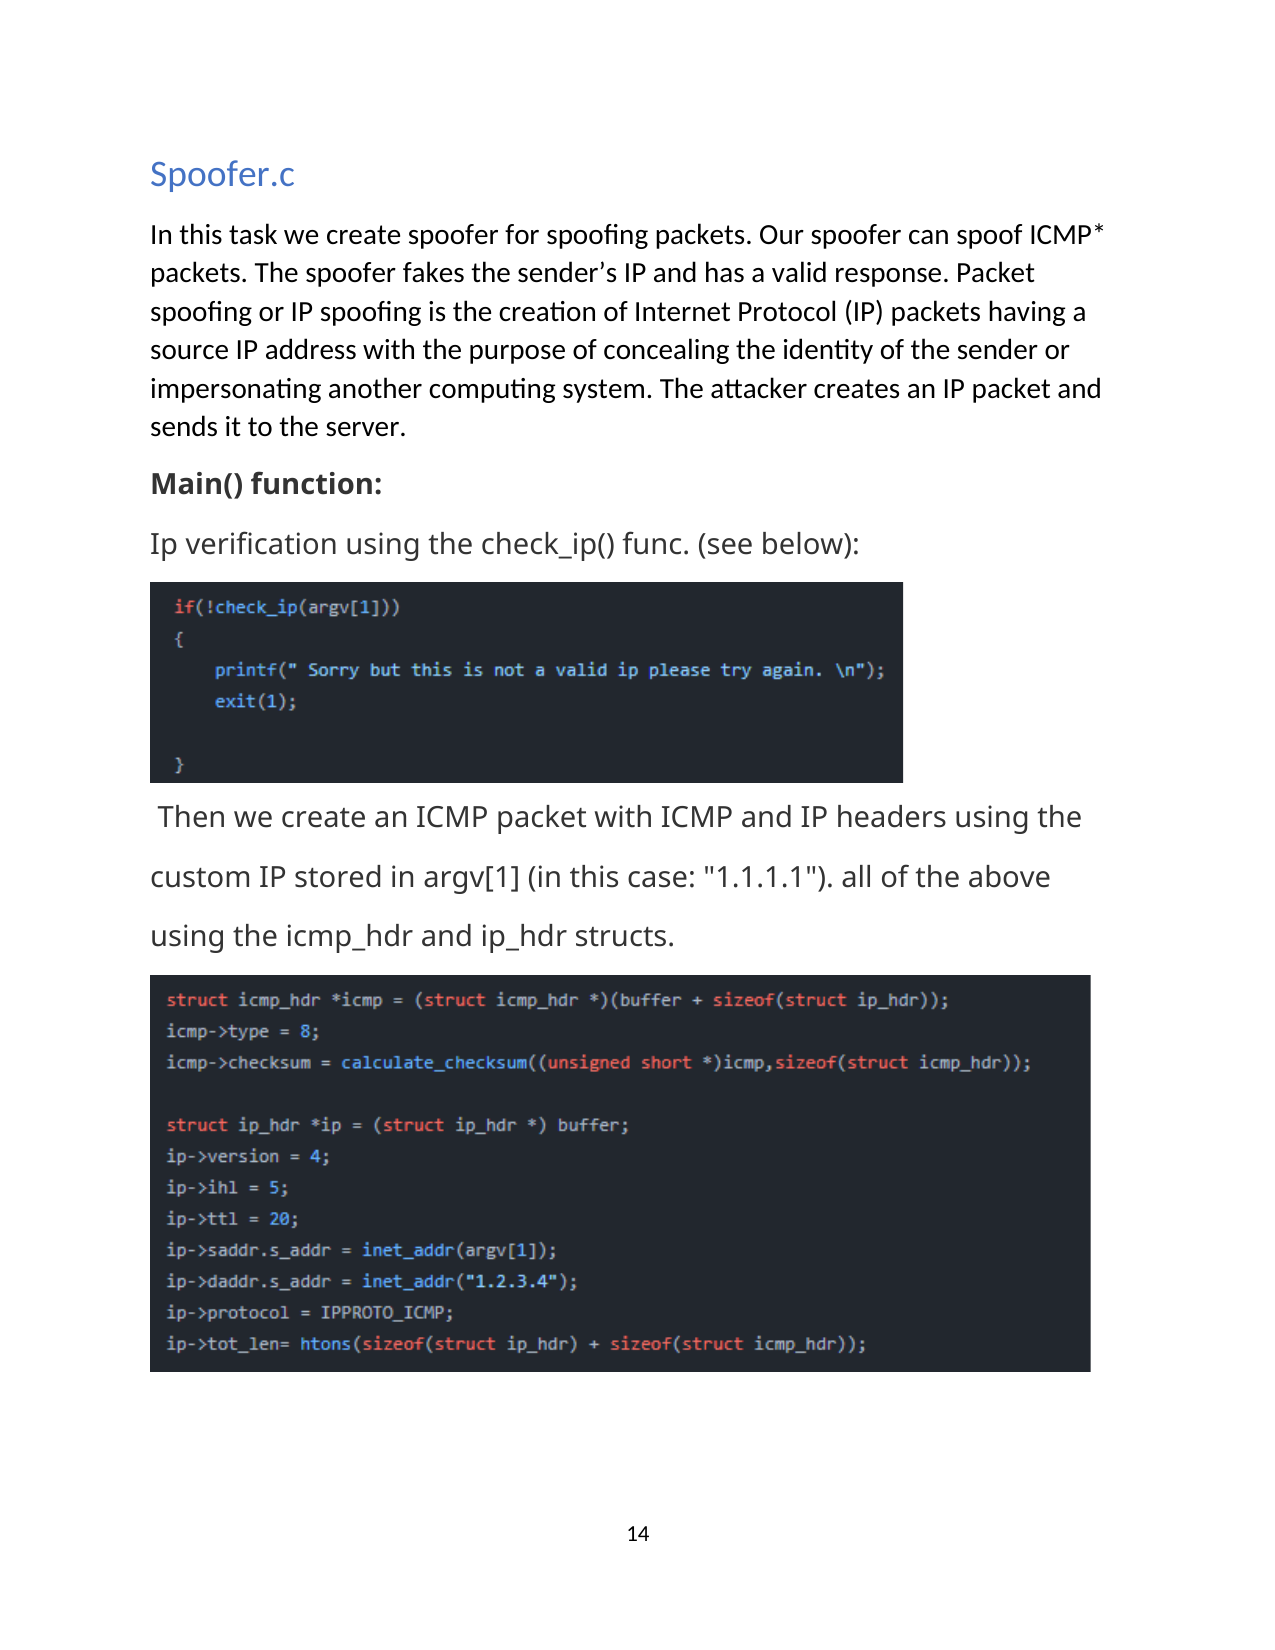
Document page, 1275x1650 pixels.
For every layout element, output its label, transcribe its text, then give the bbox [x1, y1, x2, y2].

picture [150, 975, 1091, 1372]
picture [150, 582, 904, 783]
text Then we create an ICMP packet with ICMP and IP headers using the custom IP stored in argv[1] (in this case: "1.1.1.1"). all of the above using the icmp_hdr and ip_hdr structs. [150, 797, 1125, 955]
text Main() function: [150, 463, 1125, 503]
text In this task we create spoofer for spoofing packets. Our spoofer can spoof ICMP* packets. The spoofer fakes the sender’s IP and has a valid response. Packet spoofing or IP spoofing is the creation of Internet Protocol (IP) packets having a source IP address with the purpose of concealing the identity of the sender or impersonating another computing system. The attacker creates an IP packet and sends it to the server. [150, 216, 1125, 444]
text Spoofer.c [150, 150, 1125, 196]
text Ip verification using the check_ip() func. (see below): [150, 523, 1125, 563]
